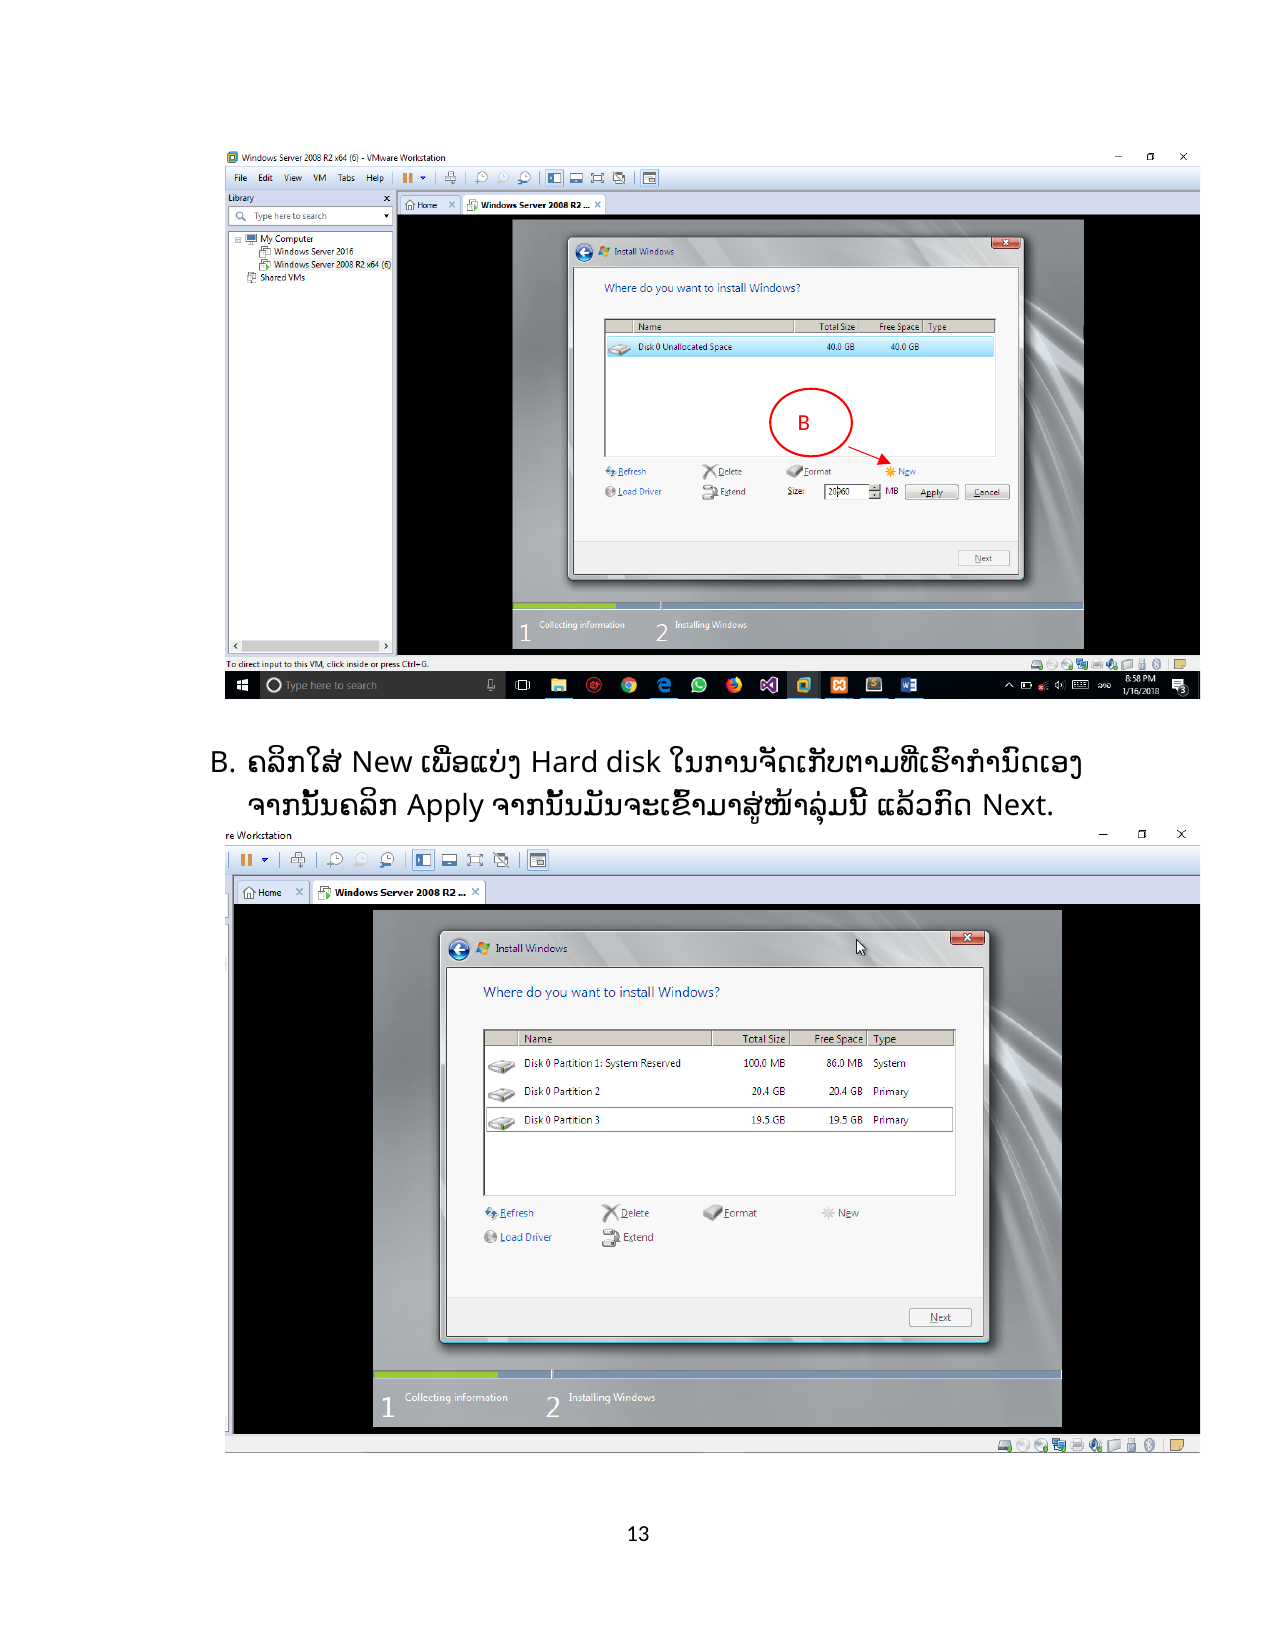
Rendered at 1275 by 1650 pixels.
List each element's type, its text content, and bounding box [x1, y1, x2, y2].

picture [225, 150, 1200, 699]
picture [225, 825, 1200, 1453]
list ຄລິກໃສ່ New ເພື່ອແບ່ງ Hard disk ໃນການຈັດເກັບຕາມທີ່ເຮົາກໍານົດເອງ ຈາກນັ້ນຄລິກ Apply ຈາກນັ້ນມັນຈະເຂົ້າມາສູ່ໜ້າລຸ່ມນີ້ ແລ້ວກົດ Next. [209, 742, 1125, 823]
